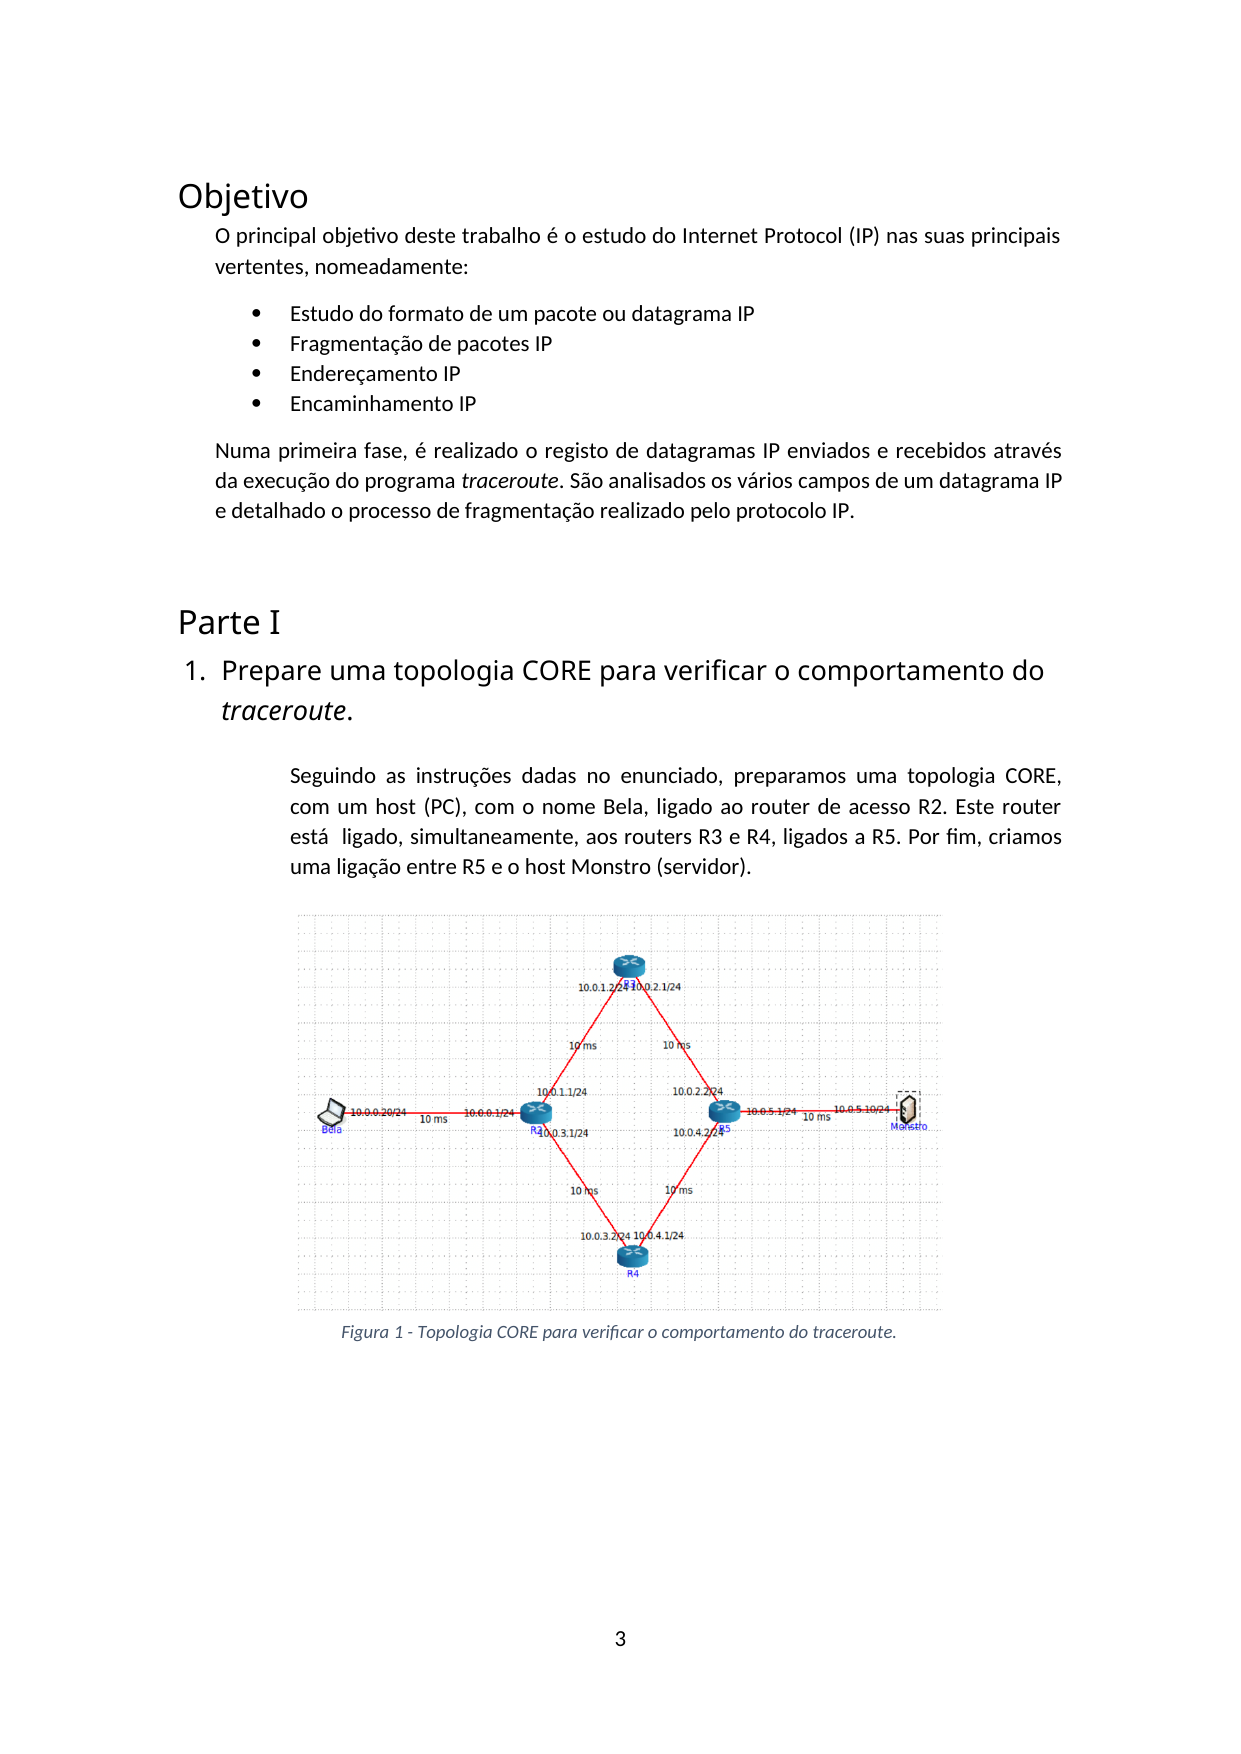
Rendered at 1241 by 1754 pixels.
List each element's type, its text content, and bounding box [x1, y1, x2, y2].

list Encaminhamento IP [252, 389, 1063, 417]
list Fragmentação de pacotes IP [252, 329, 1063, 357]
subtitle Objetivo [177, 173, 1063, 218]
text Numa primeira fase, é realizado o registo de datagramas IP enviados e recebidos através da execução do programa traceroute. São analisados os vários campos de um datagrama IP e detalhado o processo de fragmentação realizado pelo protocolo IP. [215, 436, 1063, 524]
subtitle Prepare uma topologia CORE para verificar o comportamento do traceroute. [183, 652, 1063, 728]
list Estudo do formato de um pacote ou datagrama IP [252, 299, 1063, 327]
list Endereçamento IP [252, 359, 1063, 387]
subtitle Parte I [177, 599, 1063, 644]
list Seguindo as instruções dadas no enunciado, preparamos uma topologia CORE, com um host (PC), com o nome Bela, ligado ao router de acesso R2. Este router está ligado, simultaneamente, aos routers R3 e R4, ligados a R5. Por fim, criamos uma ligação entre R5 e o host Monstro (servidor). [290, 762, 1063, 880]
text O principal objetivo deste trabalho é o estudo do Internet Protocol (IP) nas suas principais vertentes, nomeadamente: [215, 222, 1063, 280]
picture [297, 914, 943, 1311]
